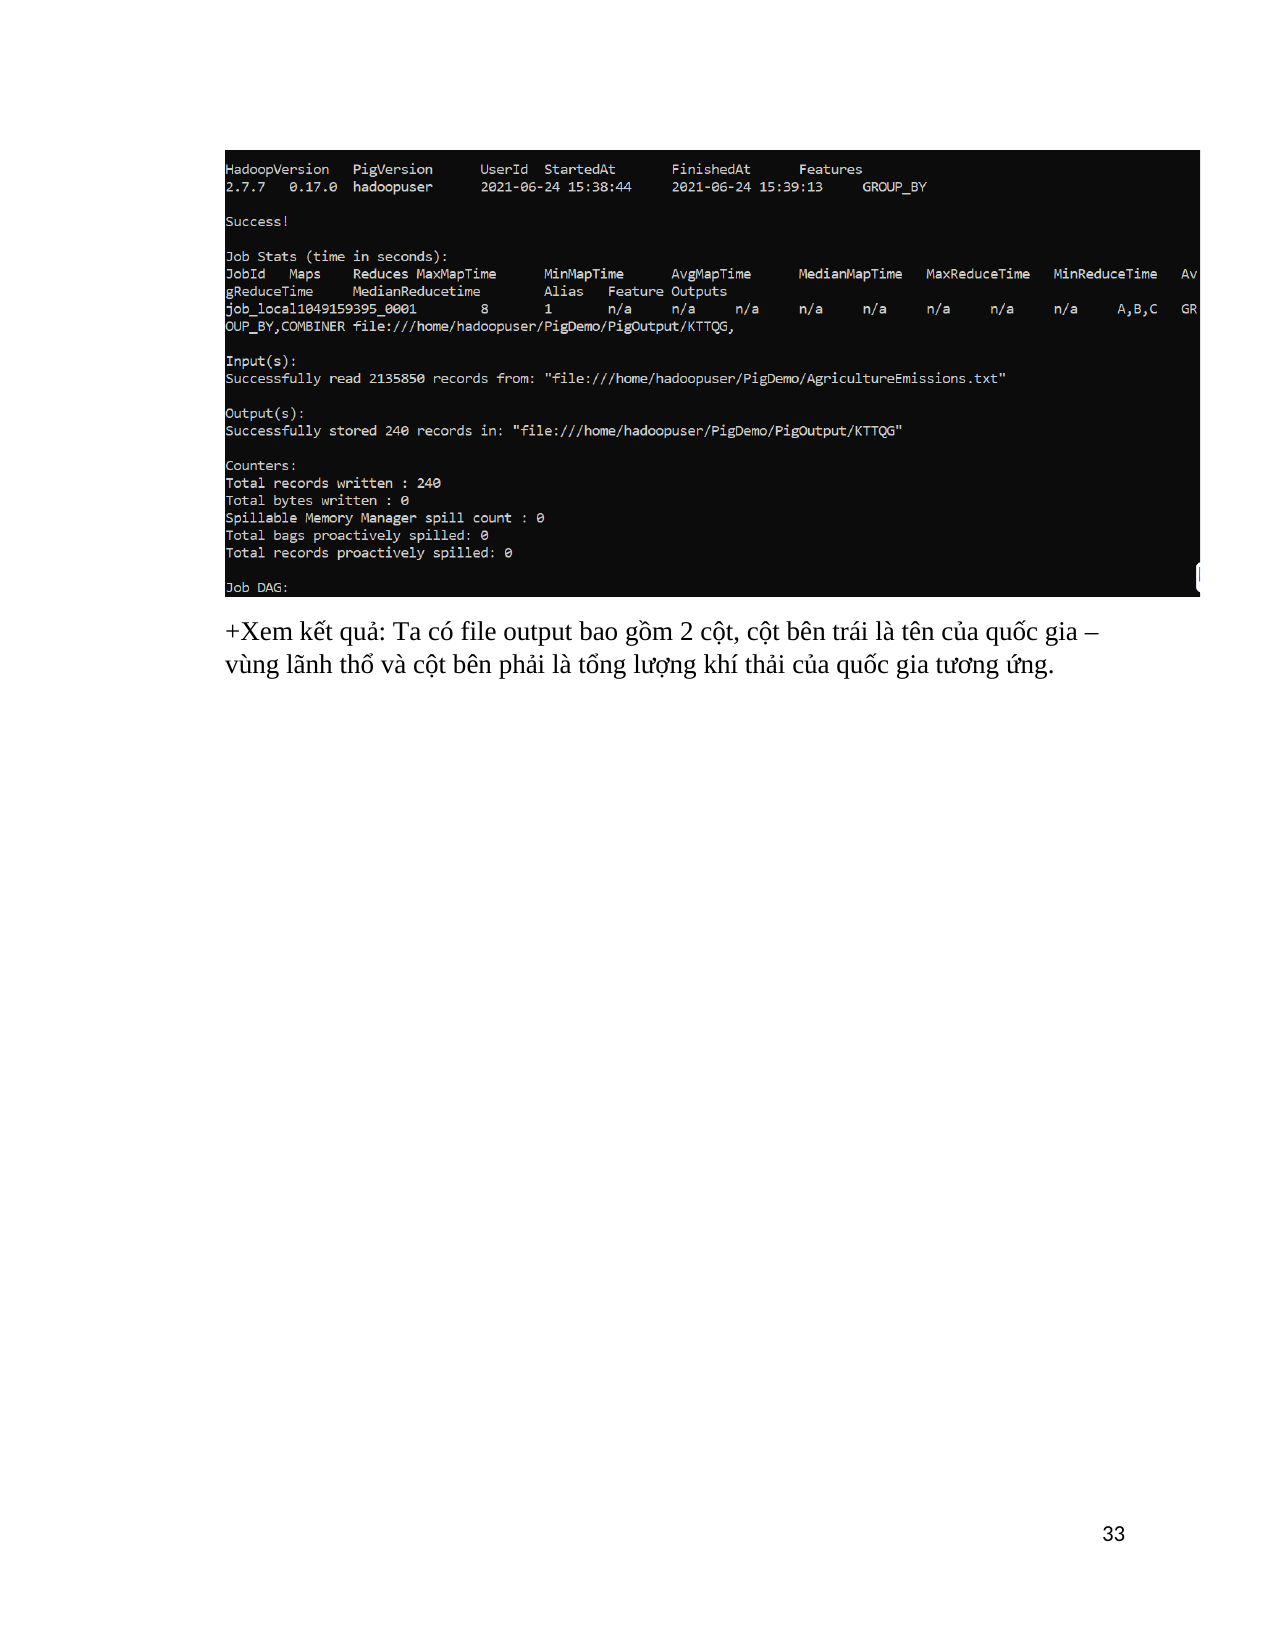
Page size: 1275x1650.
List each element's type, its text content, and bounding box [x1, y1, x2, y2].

list +Xem kết quả: Ta có file output bao gồm 2 cột, cột bên trái là tên của quốc gia – vùng lãnh thổ và cột bên phải là tổng lượng khí thải của quốc gia tương ứng. [225, 615, 1125, 680]
picture [225, 150, 1200, 597]
